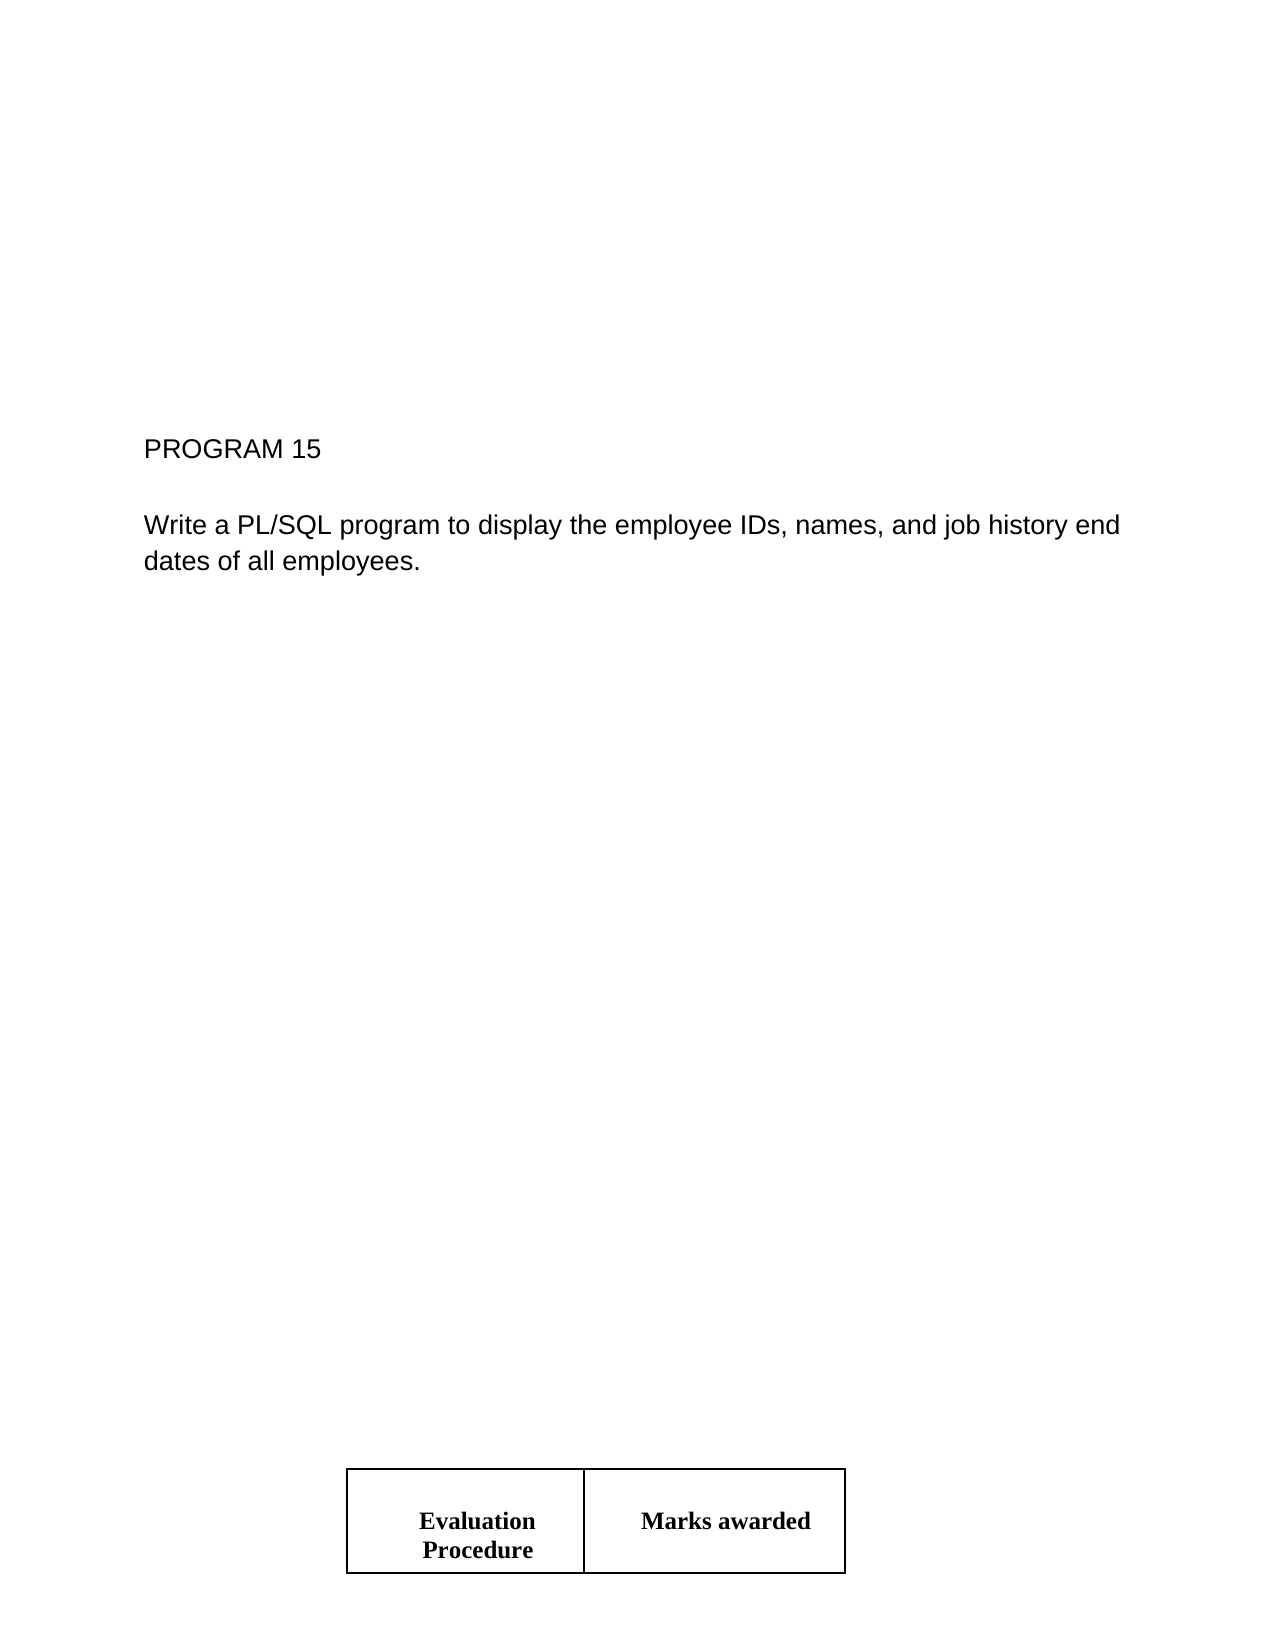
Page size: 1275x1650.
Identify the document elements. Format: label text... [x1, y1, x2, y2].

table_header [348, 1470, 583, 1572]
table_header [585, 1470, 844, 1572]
text PROGRAM 15 [144, 433, 1275, 464]
text Write a PL/SQL program to display the employee IDs, names, and job history end dates of all employees. [144, 509, 1139, 576]
